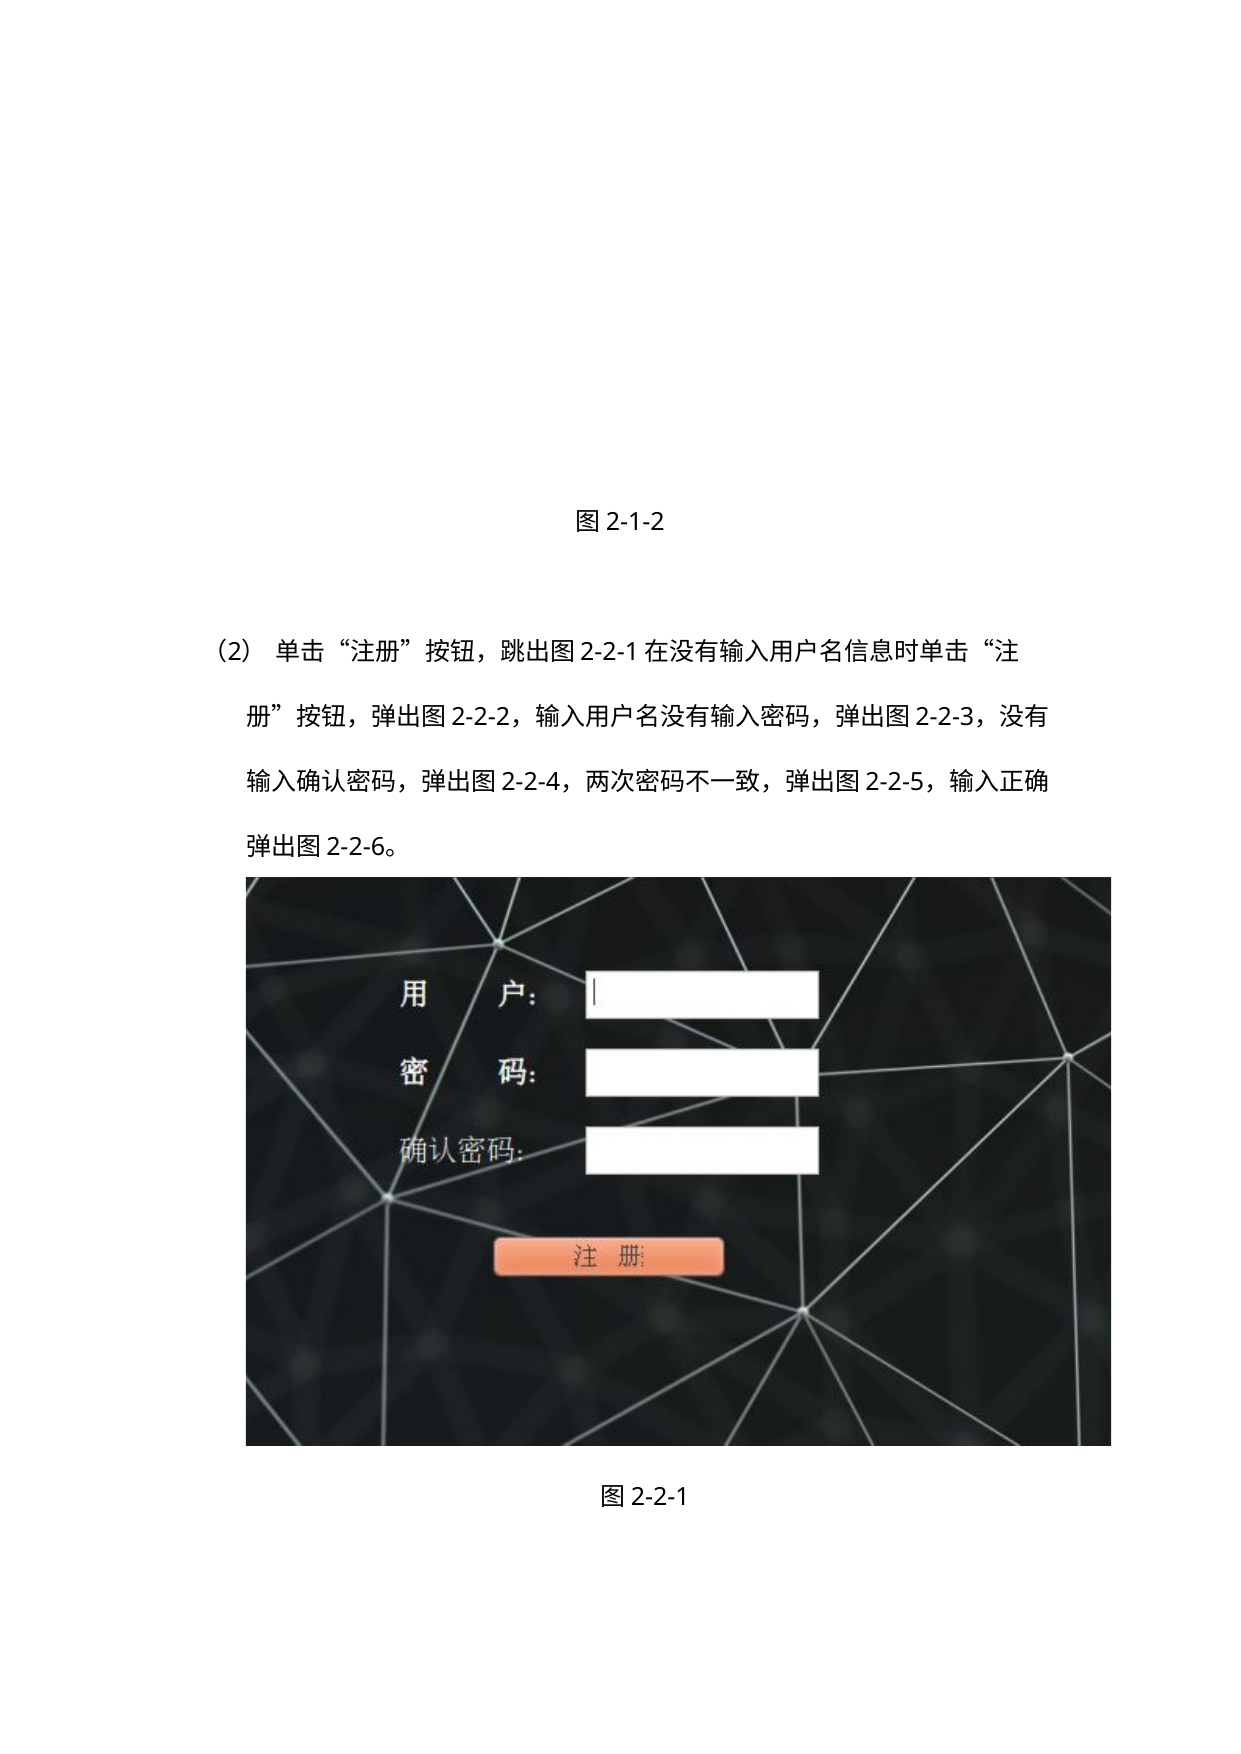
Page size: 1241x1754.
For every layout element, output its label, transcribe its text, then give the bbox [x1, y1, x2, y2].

text 图2-2-1 [187, 1462, 1053, 1527]
picture [245, 877, 1112, 1446]
list 单击“注册”按钮，跳出图2-2-1在没有输入用户名信息时单击“注册”按钮，弹出图2-2-2，输入用户名没有输入密码，弹出图2-2-3，没有输入确认密码，弹出图2-2-4，两次密码不一致，弹出图2-2-5，输入正确弹出图2-2-6。 [202, 617, 1053, 877]
text 图2-1-2 [187, 487, 1053, 552]
